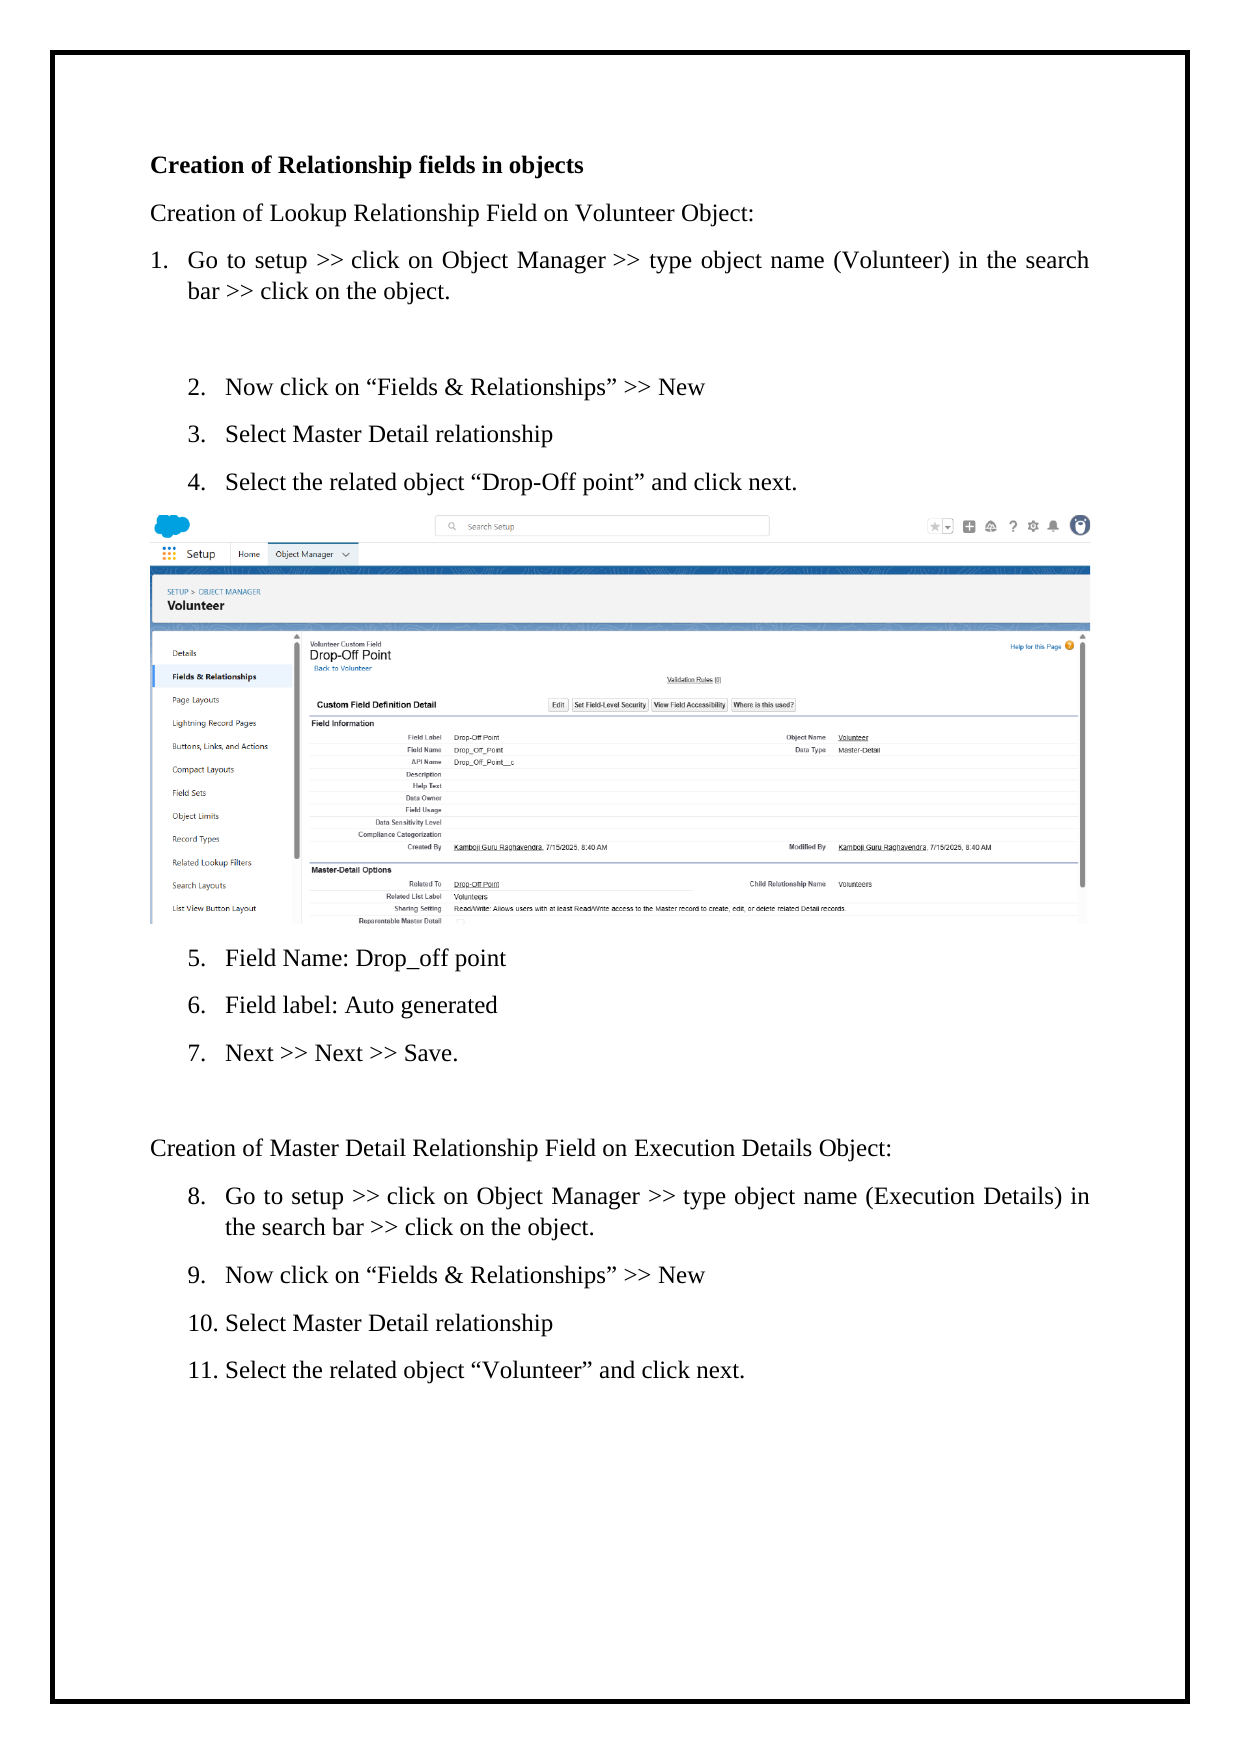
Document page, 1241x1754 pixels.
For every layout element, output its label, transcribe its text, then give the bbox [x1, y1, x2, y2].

list Select the related object “Drop-Off point” and click next. [187, 467, 1090, 496]
list Now click on “Fields & Relationships” >> New [187, 372, 1090, 401]
text Creation of Master Detail Relationship Field on Execution Details Object: [150, 1133, 1090, 1162]
list Now click on “Fields & Relationships” >> New [187, 1260, 1090, 1289]
text Creation of Lookup Relationship Field on Volunteer Object: [150, 198, 1090, 226]
list Go to setup >> click on Object Manager >> type object name (Execution Details) in the search bar >> click on the object. [187, 1181, 1090, 1241]
list Select the related object “Volunteer” and click next. [187, 1355, 1090, 1384]
list Next >> Next >> Save. [187, 1038, 1090, 1067]
list Field label: Auto generated [187, 990, 1090, 1019]
text Creation of Relationship fields in objects [150, 150, 1090, 179]
list Select Master Detail relationship [187, 419, 1090, 448]
list Field Name: Drop_off point [187, 943, 1090, 971]
list Select Master Detail relationship [187, 1308, 1090, 1336]
list Go to setup >> click on Object Manager >> type object name (Volunteer) in the search bar >> click on the object. [150, 245, 1090, 305]
picture [150, 515, 1091, 924]
